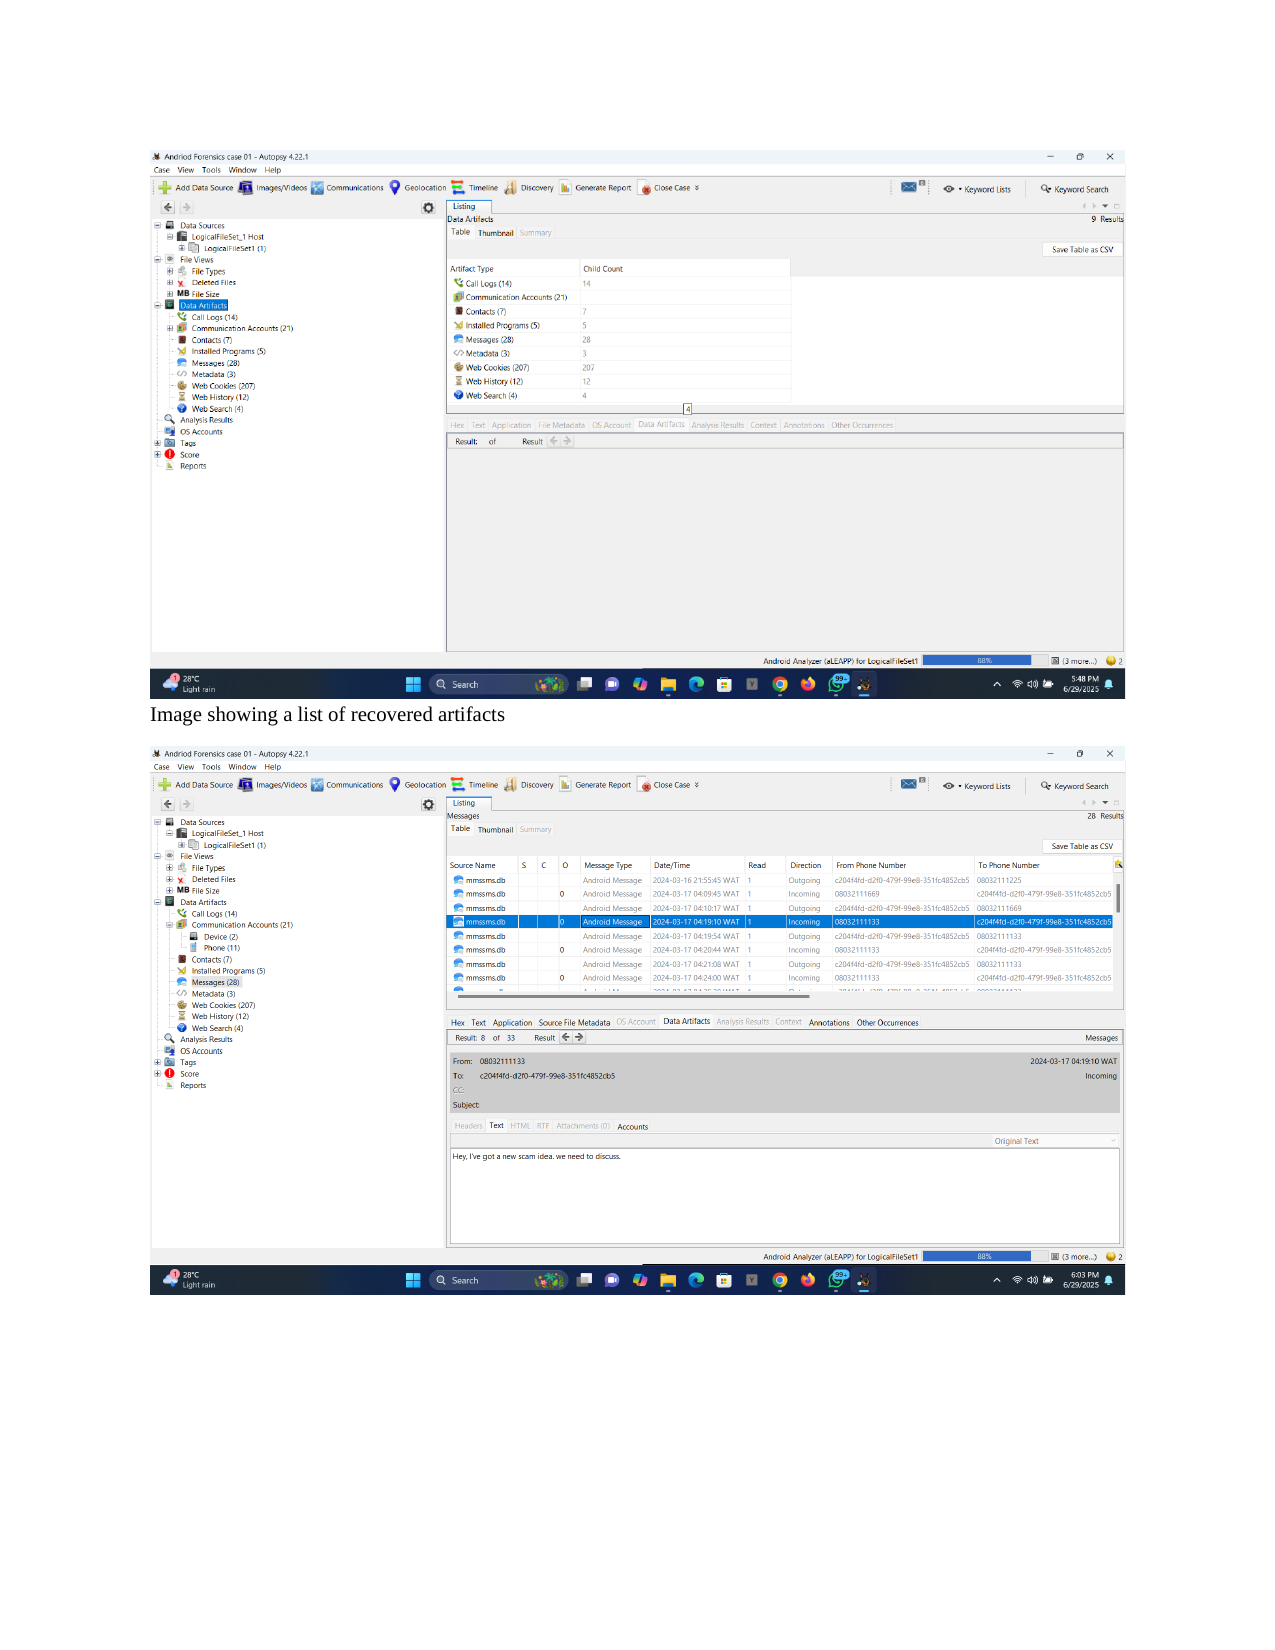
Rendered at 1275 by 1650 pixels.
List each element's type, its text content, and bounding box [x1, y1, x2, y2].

picture [150, 746, 1125, 1295]
text Image showing a list of recovered artifacts [150, 699, 1125, 726]
picture [150, 150, 1125, 699]
